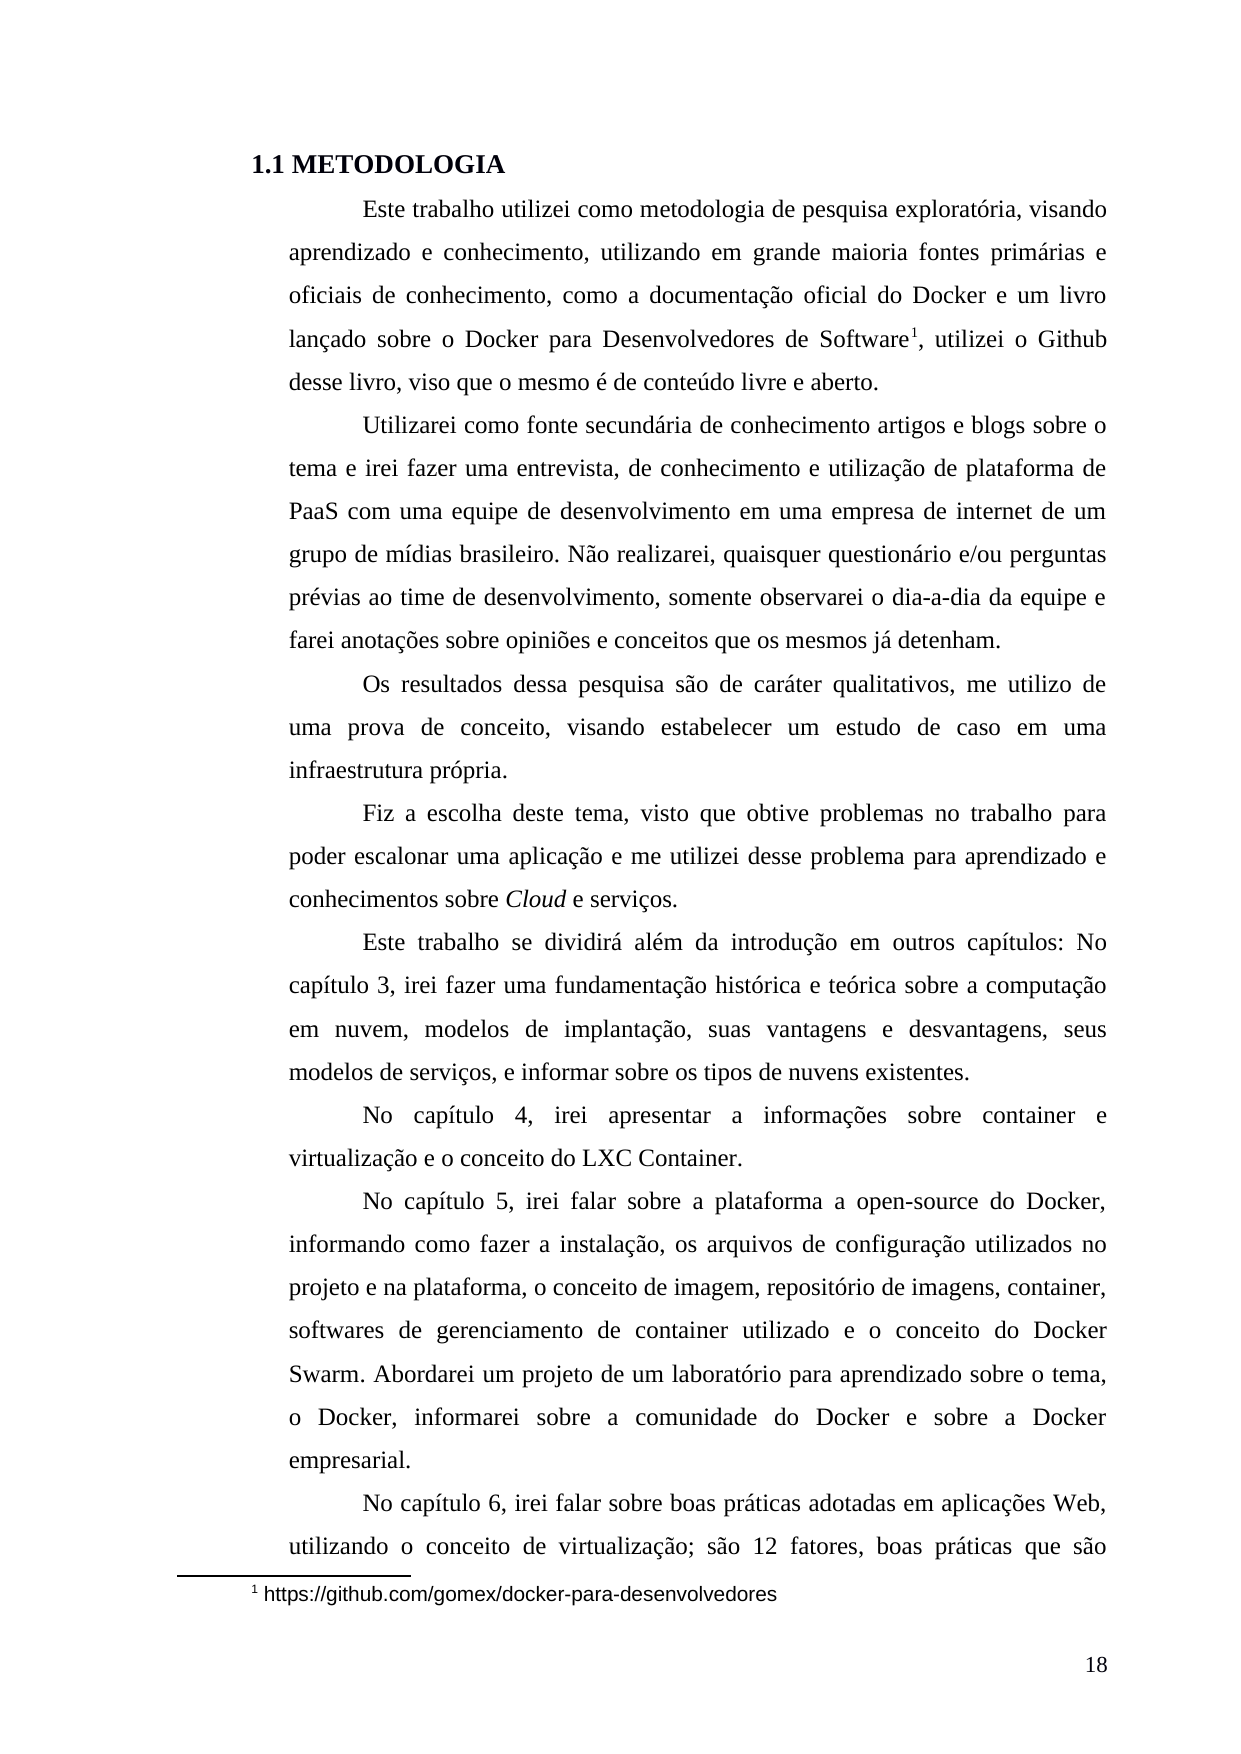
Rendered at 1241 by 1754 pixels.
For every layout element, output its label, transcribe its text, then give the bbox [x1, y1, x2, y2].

text No capítulo 5, irei falar sobre a plataforma a open-source do Docker, informando como fazer a instalação, os arquivos de configuração utilizados no projeto e na plataforma, o conceito de imagem, repositório de imagens, container, softwares de gerenciamento de container utilizado e o conceito do Docker Swarm. Abordarei um projeto de um laboratório para aprendizado sobre o tema, o Docker, informarei sobre a comunidade do Docker e sobre a Docker empresarial. [288, 1186, 1107, 1474]
text Este trabalho se dividirá além da introdução em outros capítulos: No capítulo 3, irei fazer uma fundamentação histórica e teórica sobre a computação em nuvem, modelos de implantação, suas vantagens e desvantagens, seus modelos de serviços, e informar sobre os tipos de nuvens existentes. [288, 927, 1107, 1086]
text 1.1 METODOLOGIA [177, 148, 1107, 179]
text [288, 1488, 1107, 1560]
text Este trabalho utilizei como metodologia de pesquisa exploratória, visando aprendizado e conhecimento, utilizando em grande maioria fontes primárias e oficiais de conhecimento, como a documentação oficial do Docker e um livro lançado sobre o Docker para Desenvolvedores de Software1, utilizei o Github desse livro, viso que o mesmo é de conteúdo livre e aberto. [288, 194, 1107, 396]
text No capítulo 4, irei apresentar a informações sobre container e virtualização e o conceito do LXC Container. [288, 1100, 1107, 1172]
text Fiz a escolha deste tema, visto que obtive problemas no trabalho para poder escalonar uma aplicação e me utilizei desse problema para aprendizado e conhecimentos sobre Cloud e serviços. [288, 798, 1107, 913]
text Os resultados dessa pesquisa são de caráter qualitativos, me utilizo de uma prova de conceito, visando estabelecer um estudo de caso em uma infraestrutura própria. [288, 669, 1107, 784]
text Utilizarei como fonte secundária de conhecimento artigos e blogs sobre o tema e irei fazer uma entrevista, de conhecimento e utilização de plataforma de PaaS com uma equipe de desenvolvimento em uma empresa de internet de um grupo de mídias brasileiro. Não realizarei, quaisquer questionário e/ou perguntas prévias ao time de desenvolvimento, somente observarei o dia-a-dia da equipe e farei anotações sobre opiniões e conceitos que os mesmos já detenham. [288, 410, 1107, 654]
